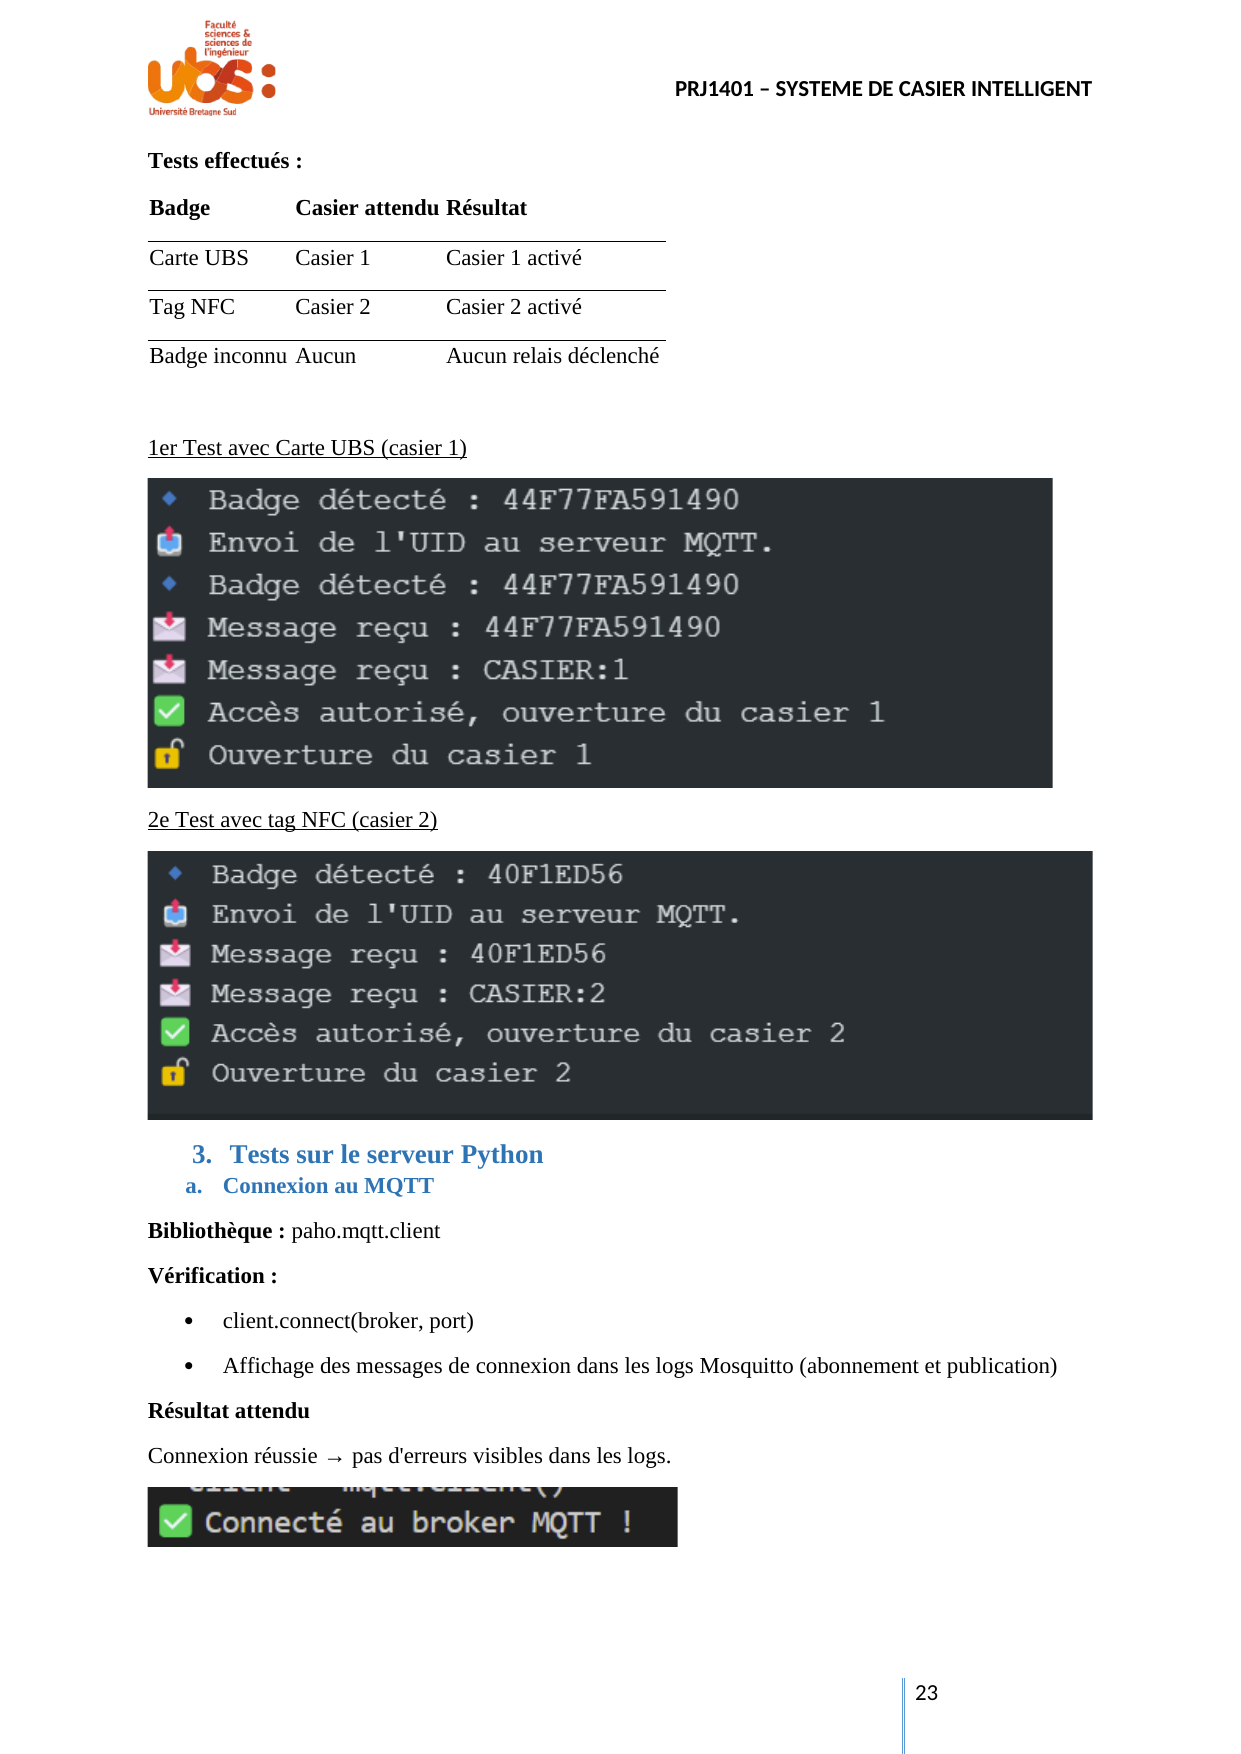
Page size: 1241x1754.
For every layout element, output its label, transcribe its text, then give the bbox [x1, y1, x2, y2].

table_cell Casier 2 activé [444, 291, 666, 339]
text 2e Test avec tag NFC (casier 2) [148, 806, 1093, 832]
table_header Casier attendu [294, 193, 444, 241]
table_header Résultat [444, 193, 666, 241]
list Tests sur le serveur Python [192, 1138, 1093, 1169]
text Bibliothèque : paho.mqtt.client [148, 1217, 1093, 1243]
list Affichage des messages de connexion dans les logs Mosquitto (abonnement et publication) [185, 1352, 1093, 1379]
table_header Badge [148, 193, 293, 241]
table_cell Aucun [294, 341, 444, 389]
table_cell Casier 1 activé [444, 242, 666, 290]
text 1er Test avec Carte UBS (casier 1) [148, 434, 1093, 460]
table_cell Casier 1 [294, 242, 444, 290]
list Connexion au MQTT [185, 1172, 1093, 1198]
text Connexion réussie → pas d'erreurs visibles dans les logs. [148, 1442, 1093, 1469]
text Tests effectués : [148, 148, 1093, 174]
picture [147, 1487, 678, 1547]
list client.connect(broker, port) [185, 1307, 1093, 1333]
picture [147, 478, 1053, 788]
table_cell Aucun relais déclenché [444, 341, 666, 389]
table_cell Tag NFC [148, 291, 293, 339]
table_cell Casier 2 [294, 291, 444, 339]
text Vérification : [148, 1262, 1093, 1288]
table_cell Carte UBS [148, 242, 293, 290]
picture [147, 851, 1093, 1120]
picture [147, 20, 276, 116]
table_cell Badge inconnu [148, 341, 293, 389]
text Résultat attendu [148, 1397, 1093, 1424]
